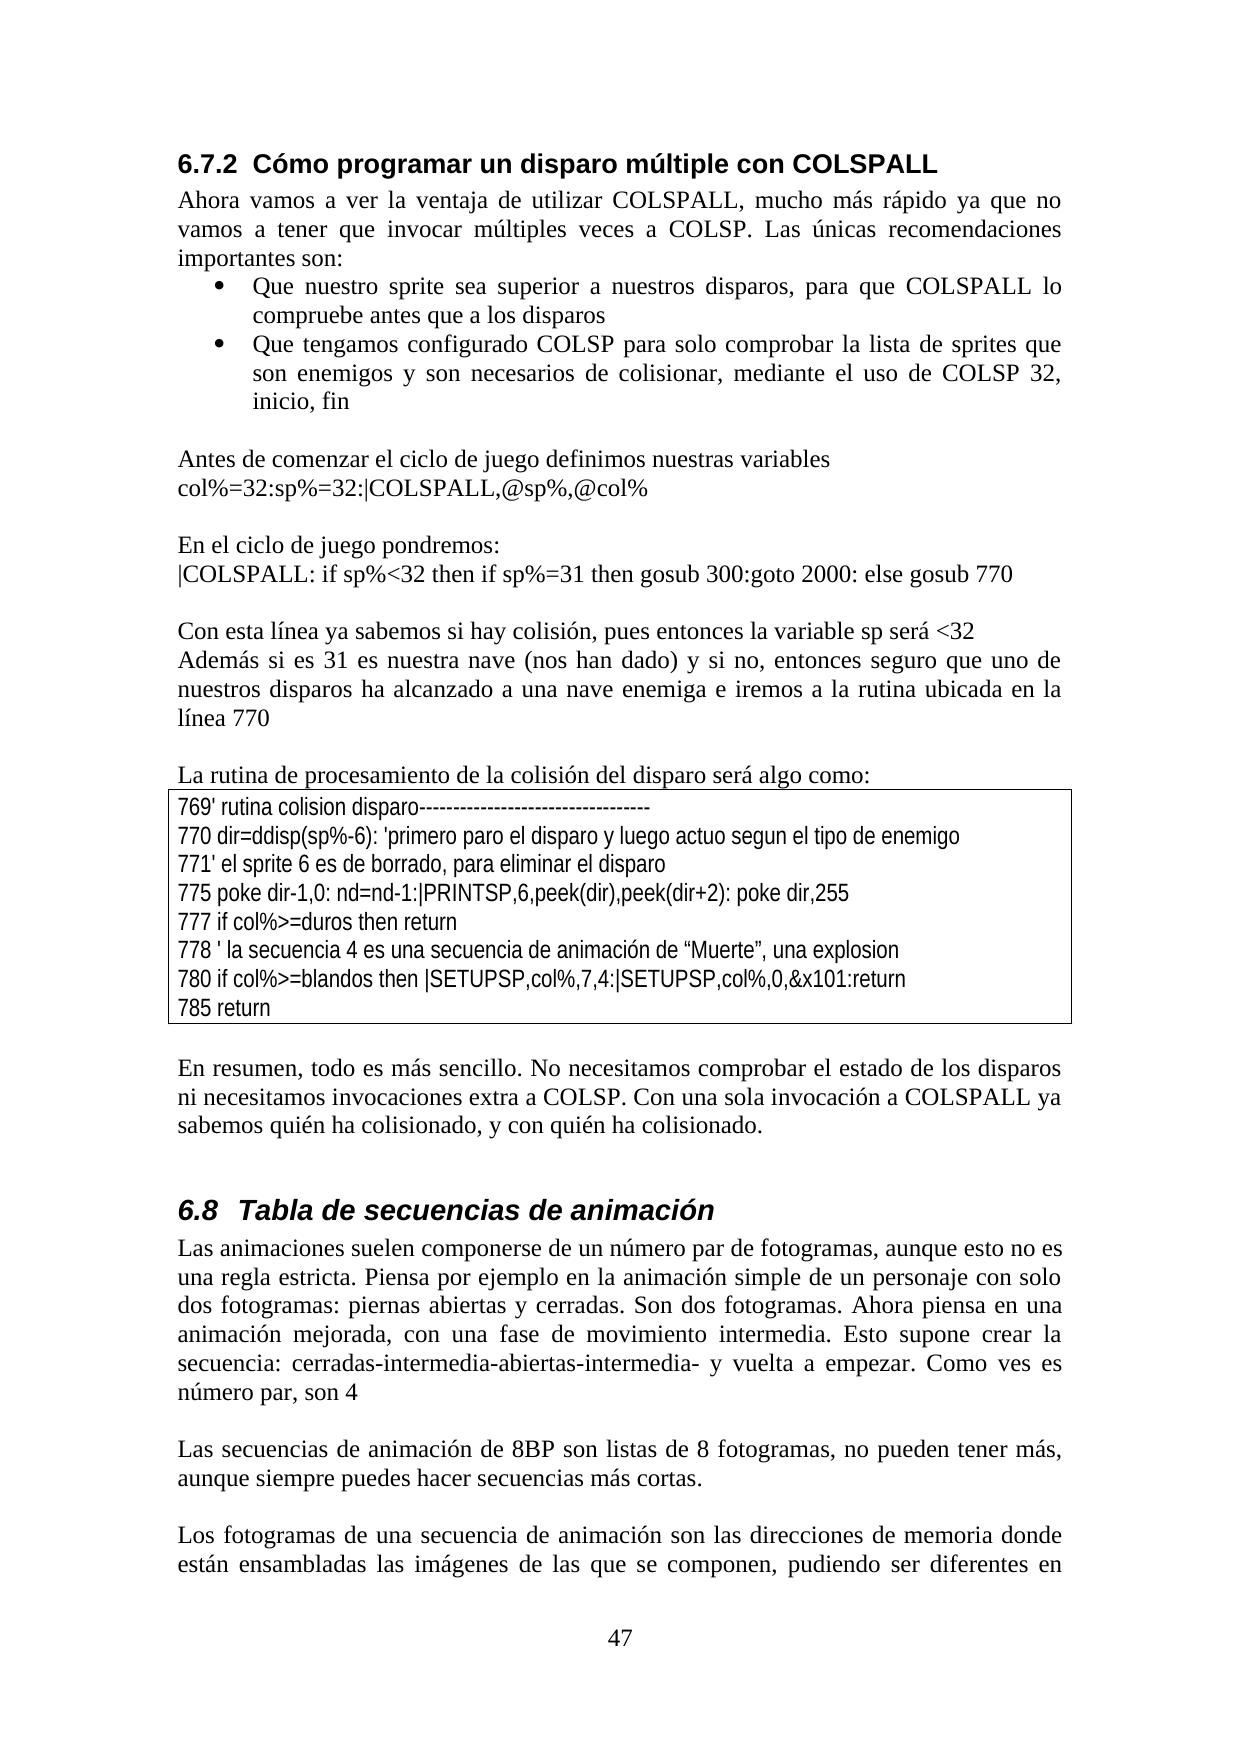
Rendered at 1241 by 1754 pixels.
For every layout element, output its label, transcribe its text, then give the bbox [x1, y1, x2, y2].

text Además si es 31 es nuestra nave (nos han dado) y si no, entonces seguro que uno de nuestros disparos ha alcanzado a una nave enemiga e iremos a la rutina ubicada en la línea 770 [177, 645, 1063, 731]
list Que tengamos configurado COLSP para solo comprobar la lista de sprites que son enemigos y son necesarios de colisionar, mediante el uso de COLSP 32, inicio, fin [215, 329, 1063, 415]
text 778 ' la secuencia 4 es una secuencia de animación de “Muerte”, una explosion [177, 935, 1063, 964]
list Que nuestro sprite sea superior a nuestros disparos, para que COLSPALL lo compruebe antes que a los disparos [215, 271, 1063, 329]
text 771' el sprite 6 es de borrado, para eliminar el disparo [177, 849, 1063, 878]
text Ahora vamos a ver la ventaja de utilizar COLSPALL, mucho más rápido ya que no vamos a tener que invocar múltiples veces a COLSP. Las únicas recomendaciones importantes son: [177, 185, 1063, 271]
text col%=32:sp%=32:|COLSPALL,@sp%,@col% [177, 473, 1063, 501]
subtitle Cómo programar un disparo múltiple con COLSPALL [177, 148, 1063, 179]
text 769' rutina colision disparo---------------------------------- [169, 790, 1071, 821]
text Las secuencias de animación de 8BP son listas de 8 fotogramas, no pueden tener más, aunque siempre puedes hacer secuencias más cortas. [177, 1434, 1063, 1492]
text Antes de comenzar el ciclo de juego definimos nuestras variables [177, 444, 1063, 473]
text Con esta línea ya sabemos si hay colisión, pues entonces la variable sp será <32 [177, 616, 1063, 645]
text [177, 1520, 1063, 1578]
text |COLSPALL: if sp%<32 then if sp%=31 then gosub 300:goto 2000: else gosub 770 [177, 559, 1063, 588]
text Las animaciones suelen componerse de un número par de fotogramas, aunque esto no es una regla estricta. Piensa por ejemplo en la animación simple de un personaje con solo dos fotogramas: piernas abiertas y cerradas. Son dos fotogramas. Ahora piensa en una animación mejorada, con una fase de movimiento intermedia. Esto supone crear la secuencia: cerradas-intermedia-abiertas-intermedia- y vuelta a empezar. Como ves es número par, son 4 [177, 1233, 1063, 1405]
text En el ciclo de juego pondremos: [177, 530, 1063, 559]
text 785 return [169, 989, 1071, 1023]
text 780 if col%>=blandos then |SETUPSP,col%,7,4:|SETUPSP,col%,0,&x101:return [177, 964, 1063, 989]
subtitle Tabla de secuencias de animación [177, 1193, 1063, 1227]
text 775 poke dir-1,0: nd=nd-1:|PRINTSP,6,peek(dir),peek(dir+2): poke dir,255 [177, 878, 1063, 907]
text En resumen, todo es más sencillo. No necesitamos comprobar el estado de los disparos ni necesitamos invocaciones extra a COLSP. Con una sola invocación a COLSPALL ya sabemos quién ha colisionado, y con quién ha colisionado. [177, 1053, 1063, 1139]
text La rutina de procesamiento de la colisión del disparo será algo como: [177, 760, 1063, 789]
text 777 if col%>=duros then return [177, 907, 1063, 935]
text 770 dir=ddisp(sp%-6): 'primero paro el disparo y luego actuo segun el tipo de enemigo [177, 821, 1063, 849]
